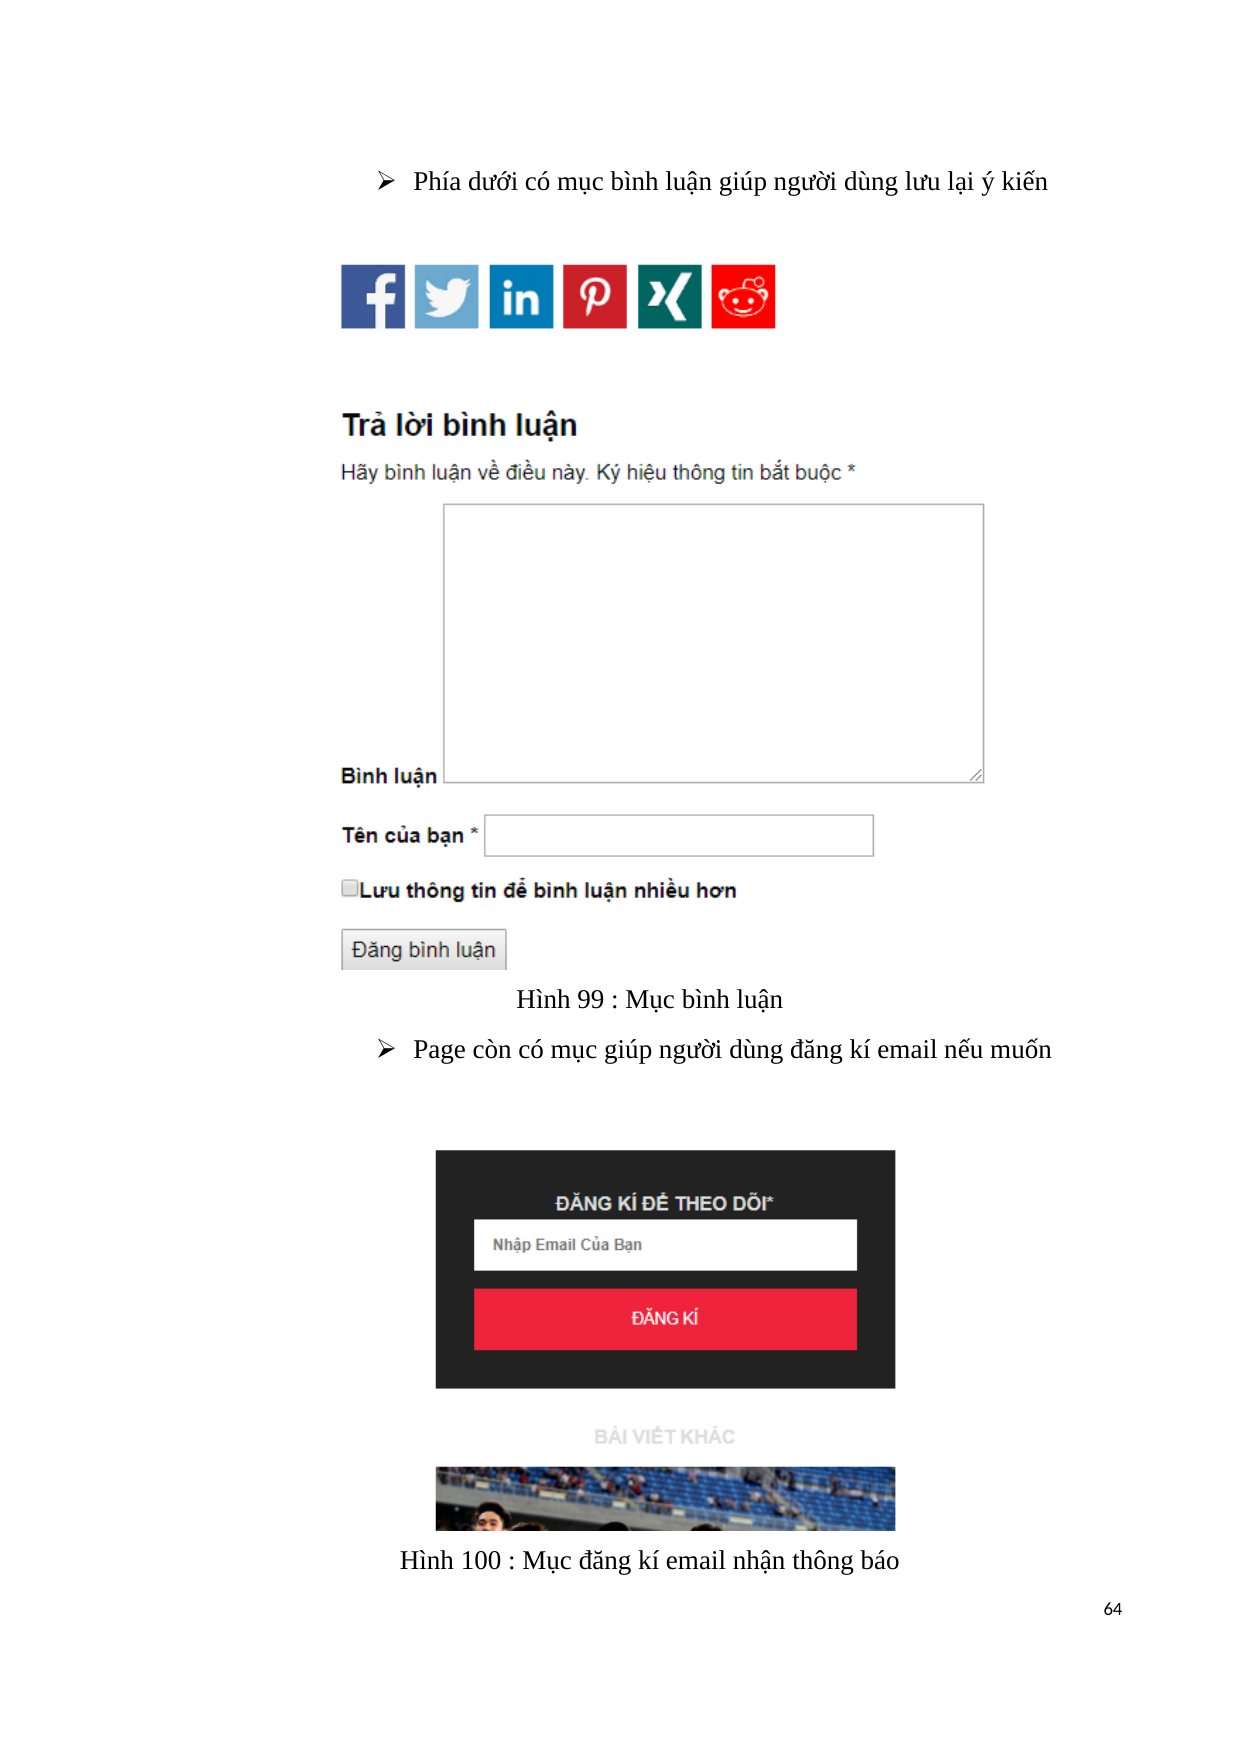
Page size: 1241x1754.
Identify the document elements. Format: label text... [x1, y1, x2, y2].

picture [413, 1127, 921, 1531]
list Page còn có mục giúp người dùng đăng kí email nếu muốn [376, 1033, 1122, 1065]
list Phía dưới có mục bình luận giúp người dùng lưu lại ý kiến [376, 165, 1122, 196]
picture [295, 258, 1040, 970]
text Hình 99 : Mục bình luận [177, 983, 1122, 1014]
text Hình 100 : Mục đăng kí email nhận thông báo [177, 1544, 1122, 1575]
